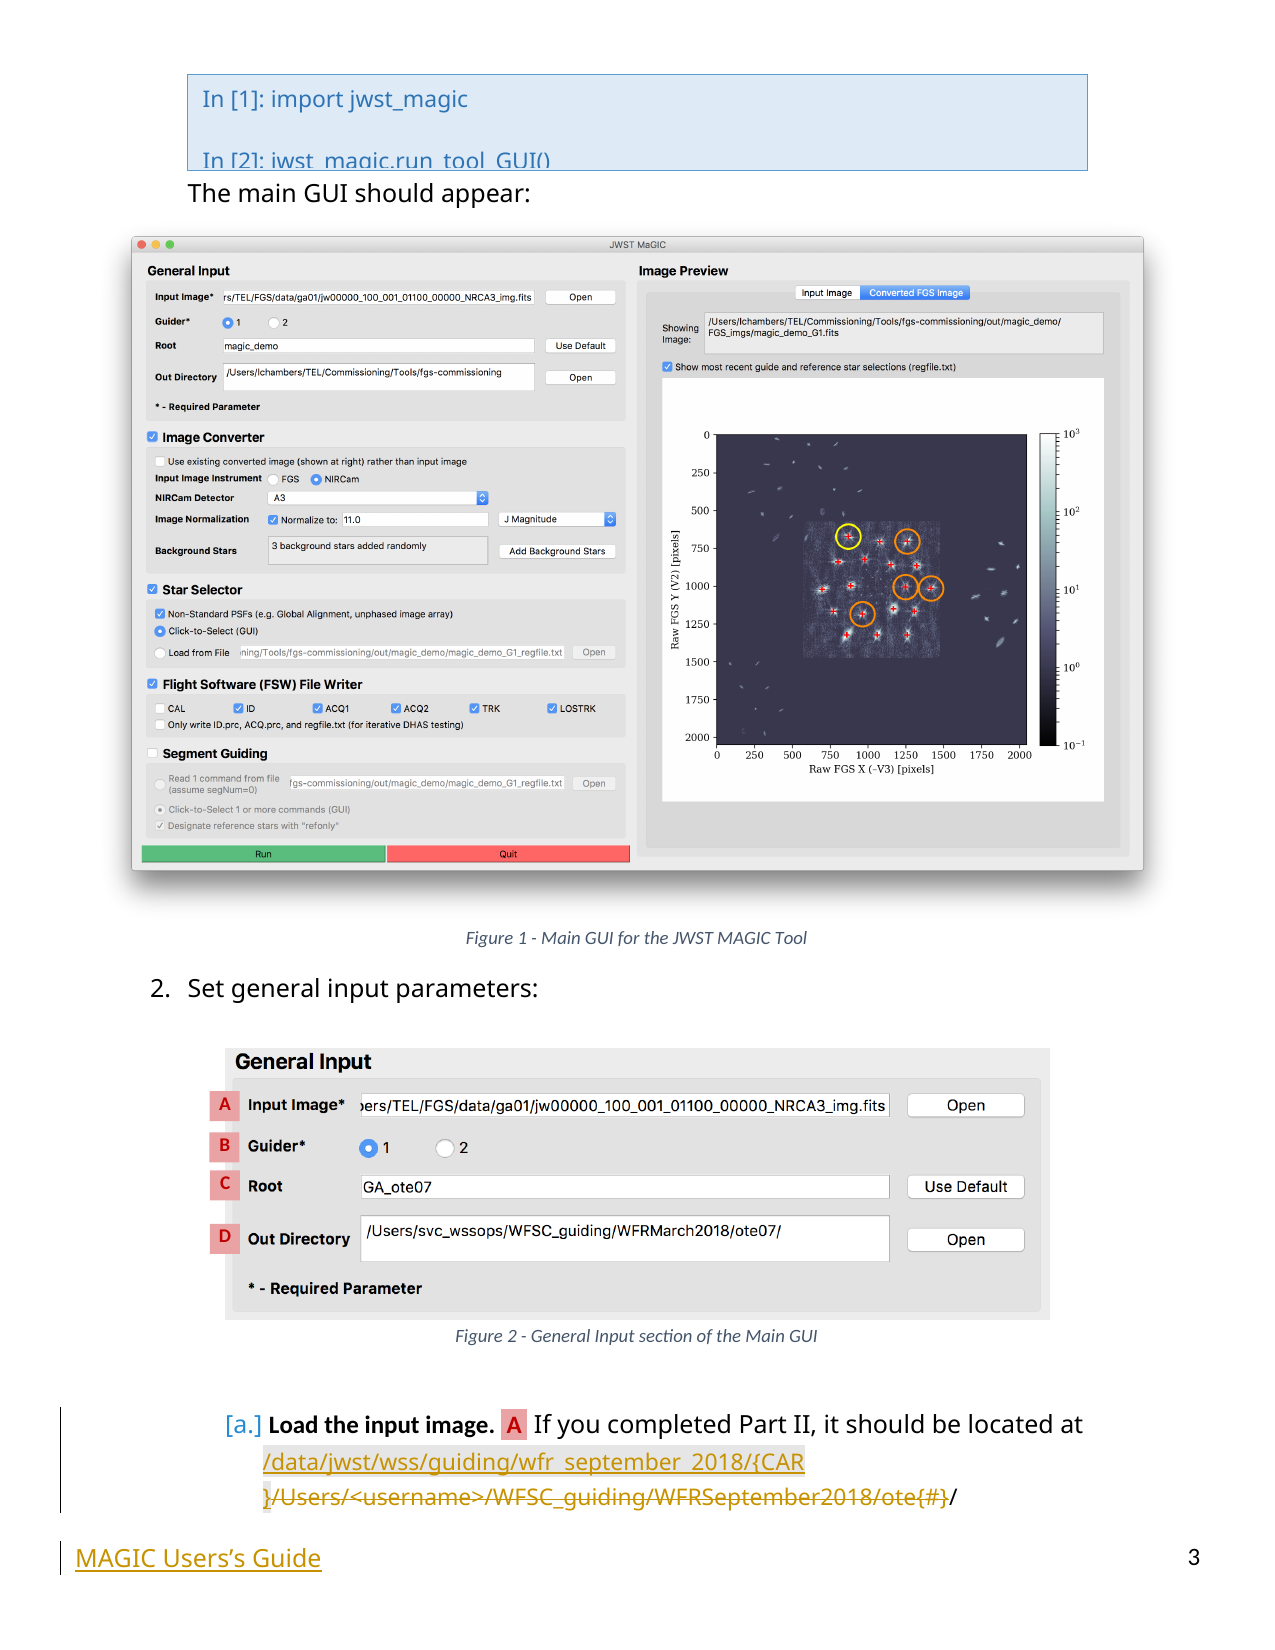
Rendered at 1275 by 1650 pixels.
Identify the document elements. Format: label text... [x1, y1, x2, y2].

text Figure 1 - Main GUI for the JWST MAGIC Tool [75, 927, 1200, 949]
list Set general input parameters: [150, 970, 1200, 1004]
text The main GUI should appear: [150, 175, 1200, 209]
picture [225, 1048, 1050, 1320]
picture [92, 214, 1183, 927]
list Load the input image. A If you completed Part II, it should be located at / [225, 1407, 1200, 1513]
text Figure 2 - General Input section of the Main GUI [75, 1324, 1200, 1347]
